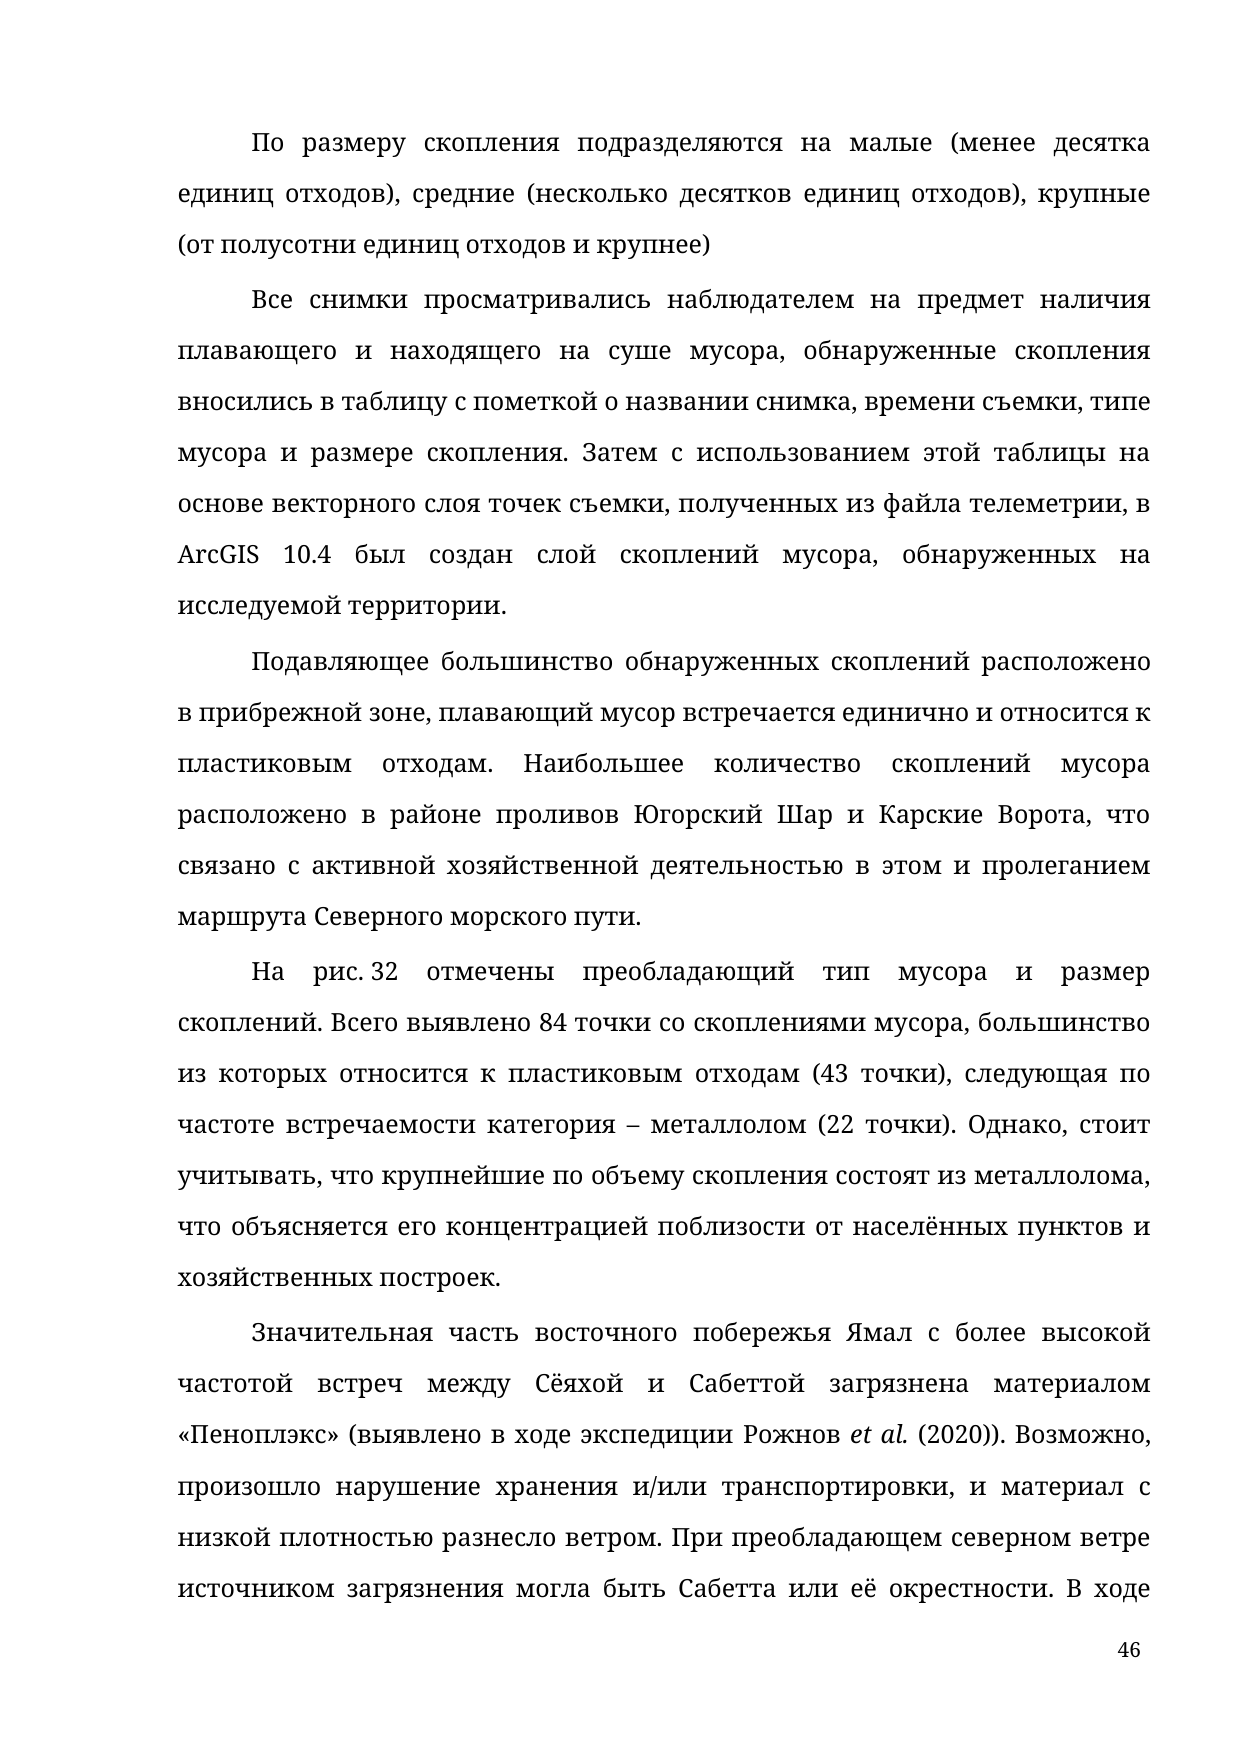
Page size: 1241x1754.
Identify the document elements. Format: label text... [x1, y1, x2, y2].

text Все снимки просматривались наблюдателем на предмет наличия плавающего и находящего на суше мусора, обнаруженные скопления вносились в таблицу с пометкой о названии снимка, времени съемки, типе мусора и размере скопления. Затем с использованием этой таблицы на основе векторного слоя точек съемки, полученных из файла телеметрии, в ArcGIS 10.4 был создан слой скоплений мусора, обнаруженных на исследуемой территории. [177, 282, 1152, 622]
text Подавляющее большинство обнаруженных скоплений расположено в прибрежной зоне, плавающий мусор встречается единично и относится к пластиковым отходам. Наибольшее количество скоплений мусора расположено в районе проливов Югорский Шар и Карские Ворота, что связано с активной хозяйственной деятельностью в этом и пролеганием маршрута Северного морского пути. [177, 643, 1152, 932]
text По размеру скопления подразделяются на малые (менее десятка единиц отходов), средние (несколько десятков единиц отходов), крупные (от полусотни единиц отходов и крупнее) [177, 124, 1152, 261]
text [177, 1315, 1152, 1604]
text На рис. 32 отмечены преобладающий тип мусора и размер скоплений. Всего выявлено 84 точки со скоплениями мусора, большинство из которых относится к пластиковым отходам (43 точки), следующая по частоте встречаемости категория – металлолом (22 точки). Однако, стоит учитывать, что крупнейшие по объему скопления состоят из металлолома, что объясняется его концентрацией поблизости от населённых пунктов и хозяйственных построек. [177, 954, 1152, 1294]
